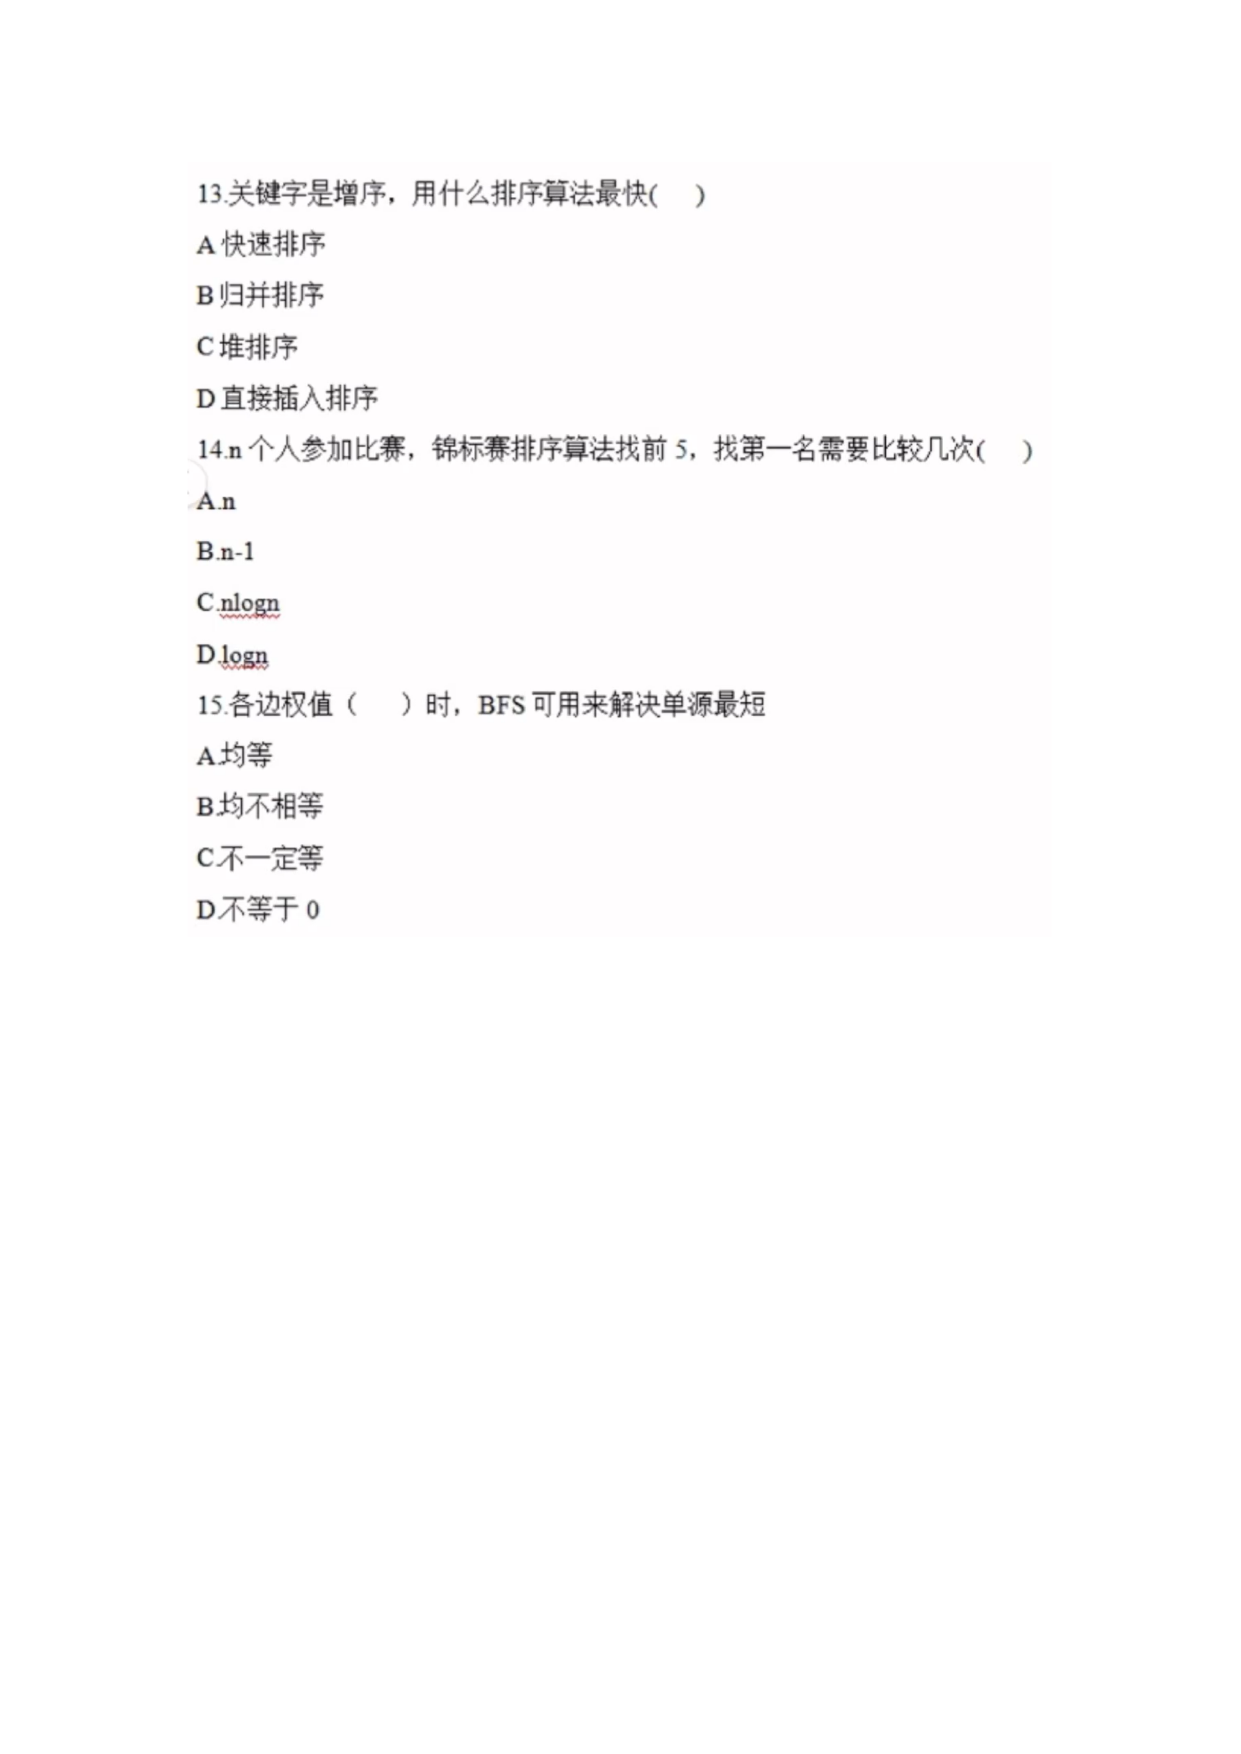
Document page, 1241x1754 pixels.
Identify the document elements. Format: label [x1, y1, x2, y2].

picture [187, 162, 1052, 937]
